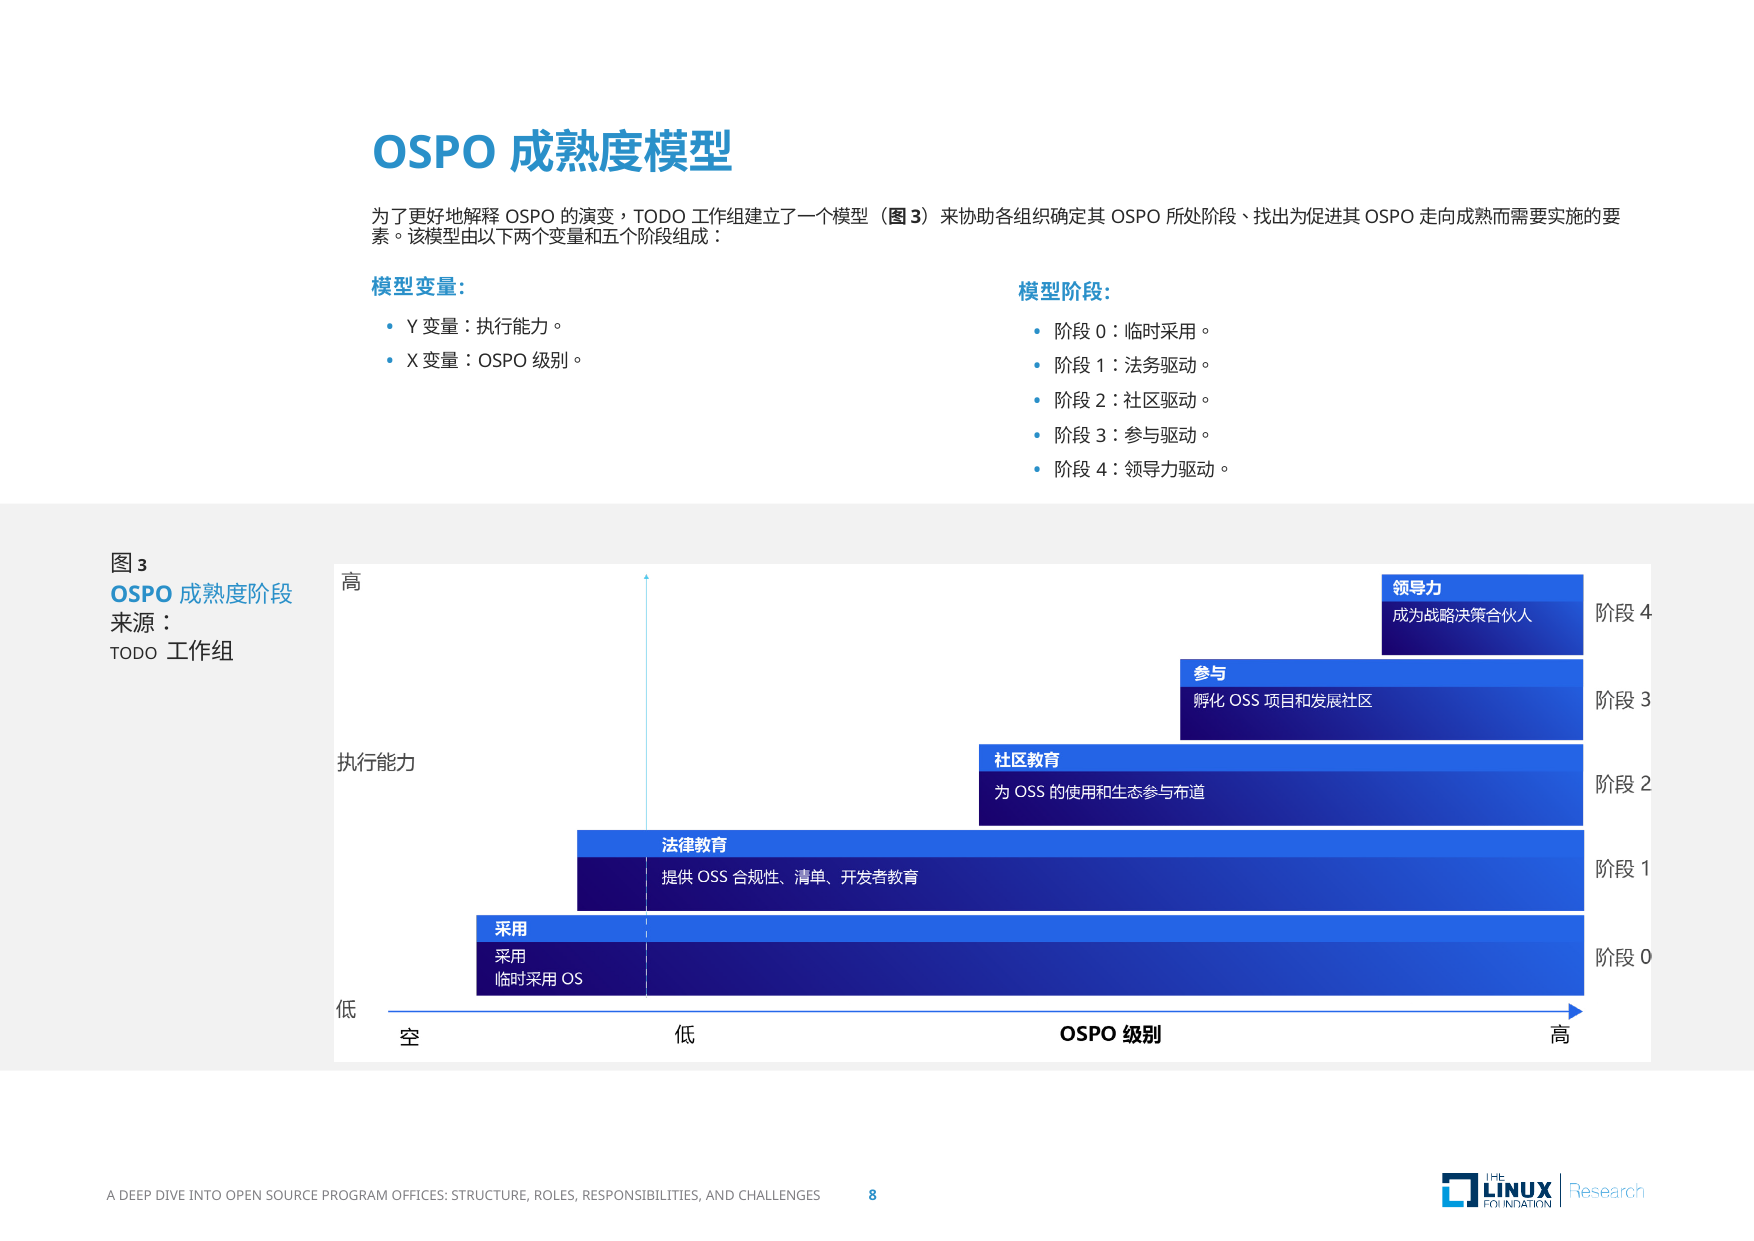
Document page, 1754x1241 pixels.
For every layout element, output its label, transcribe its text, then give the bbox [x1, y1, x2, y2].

text 为了更好地解释 OSPO 的演变，TODO 工作组建立了一个模型（图3）来协助各组织确定其 OSPO 所处阶段、找出为促进其 OSPO 走向成熟而需要实施的要素。该模型由以下两个变量和五个阶段组成： [371, 207, 1636, 249]
picture [1521, 1182, 1552, 1198]
subtitle OSPO 成熟度模型 [371, 104, 1754, 185]
subtitle 模型变量: [371, 272, 595, 301]
subtitle 模型阶段: [1019, 277, 1754, 306]
list 阶段 0：临时采用。 [1033, 318, 1754, 343]
list X 变量：OSPO 级别。 [386, 348, 595, 373]
list Y 变量：执行能力。 [386, 313, 595, 338]
list 阶段 4：领导力驱动。 [1033, 457, 1754, 482]
picture [1570, 1183, 1644, 1198]
list 阶段 2：社区驱动。 [1033, 387, 1754, 413]
list 阶段 3：参与驱动。 [1033, 422, 1754, 447]
list 阶段 1：法务驱动。 [1033, 353, 1754, 378]
picture [334, 563, 1652, 1062]
